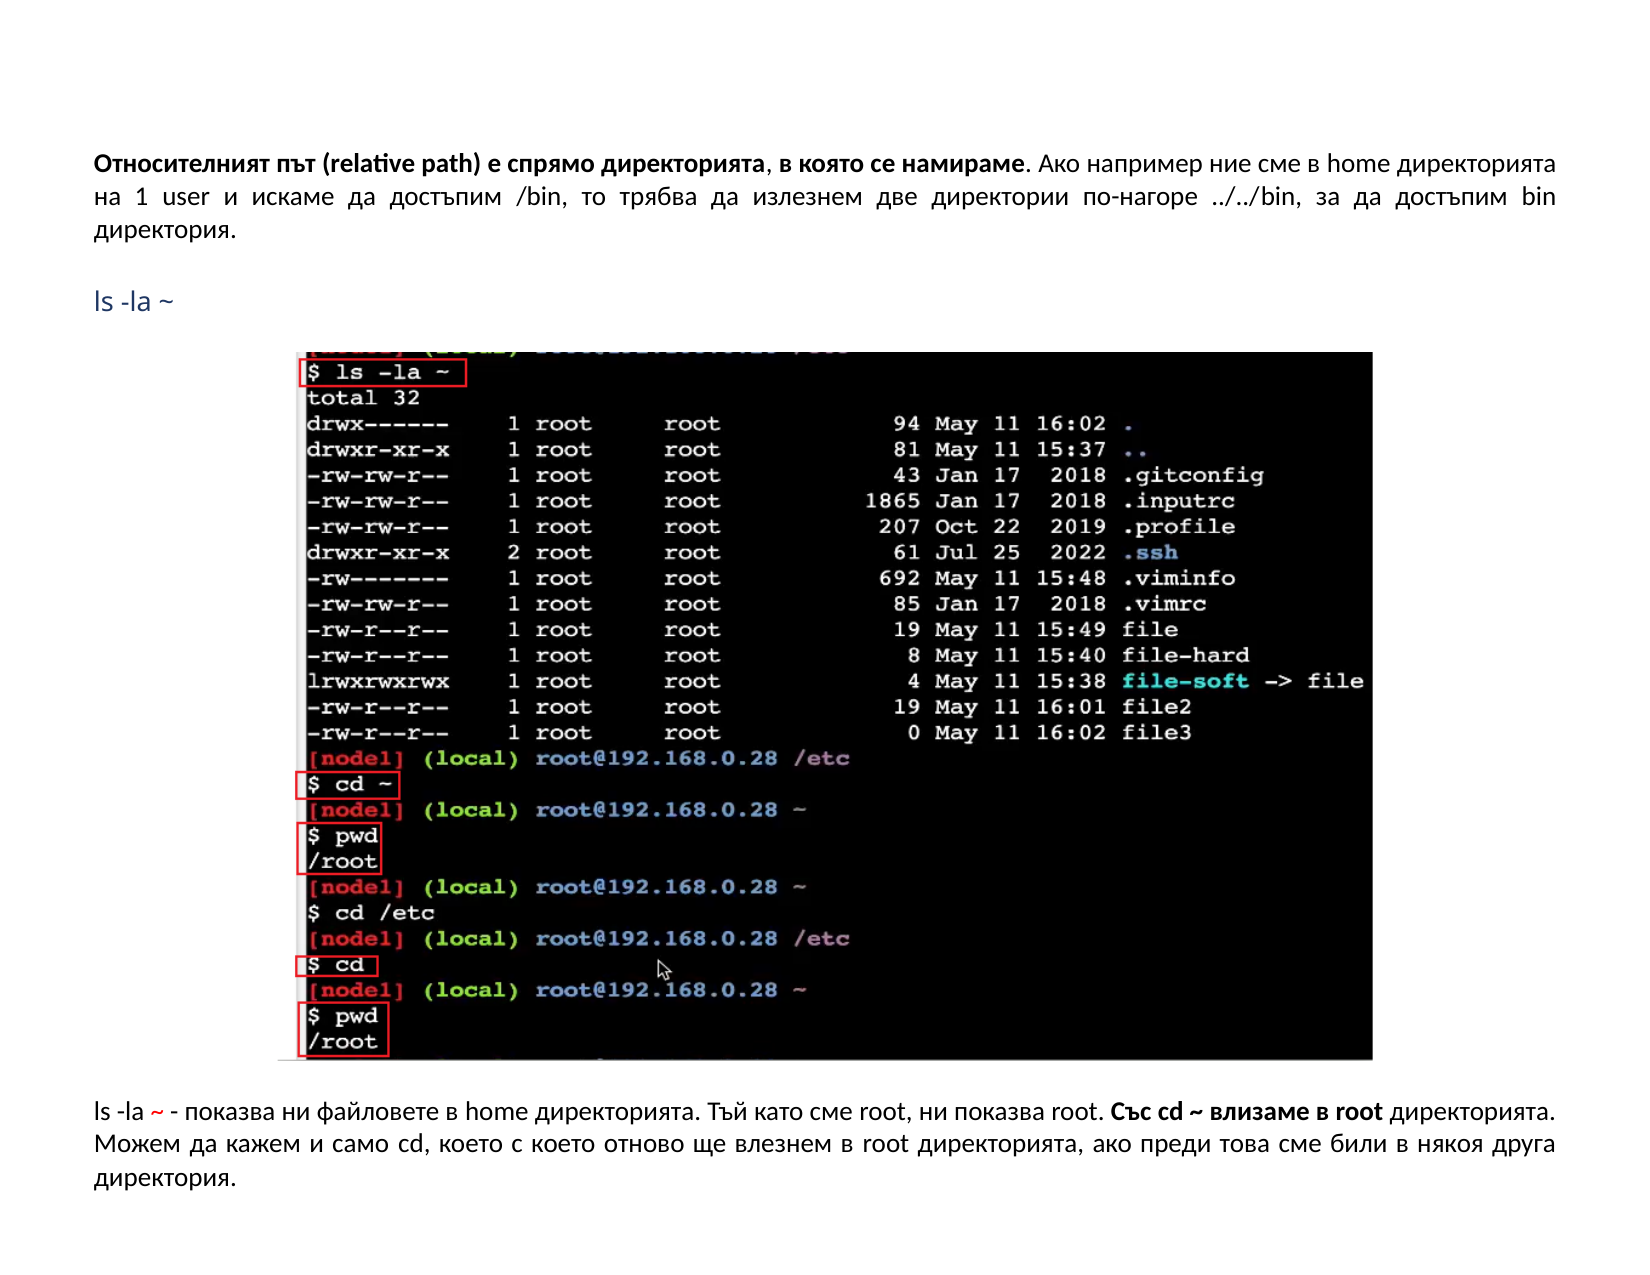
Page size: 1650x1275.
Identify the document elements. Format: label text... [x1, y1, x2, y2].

text Относителният път (relative path) е спрямо директорията, в която се намираме. Ако например ние сме в home директорията на 1 user и искаме да достъпим /bin, то трябва да излезнем две директории по-нагоре ../../bin, за да достъпим bin директория. [94, 146, 1556, 245]
picture [277, 352, 1373, 1061]
text ls -la ~ - показва ни файловете в home директорията. Тъй като сме root, ни показва root. Със cd ~ влизаме в root директорията. Можем да кажем и само cd, което с което отново ще влезнем в root директорията, ако преди това сме били в някоя друга директория. [94, 1094, 1556, 1193]
subtitle ls -la ~ [94, 282, 1556, 319]
